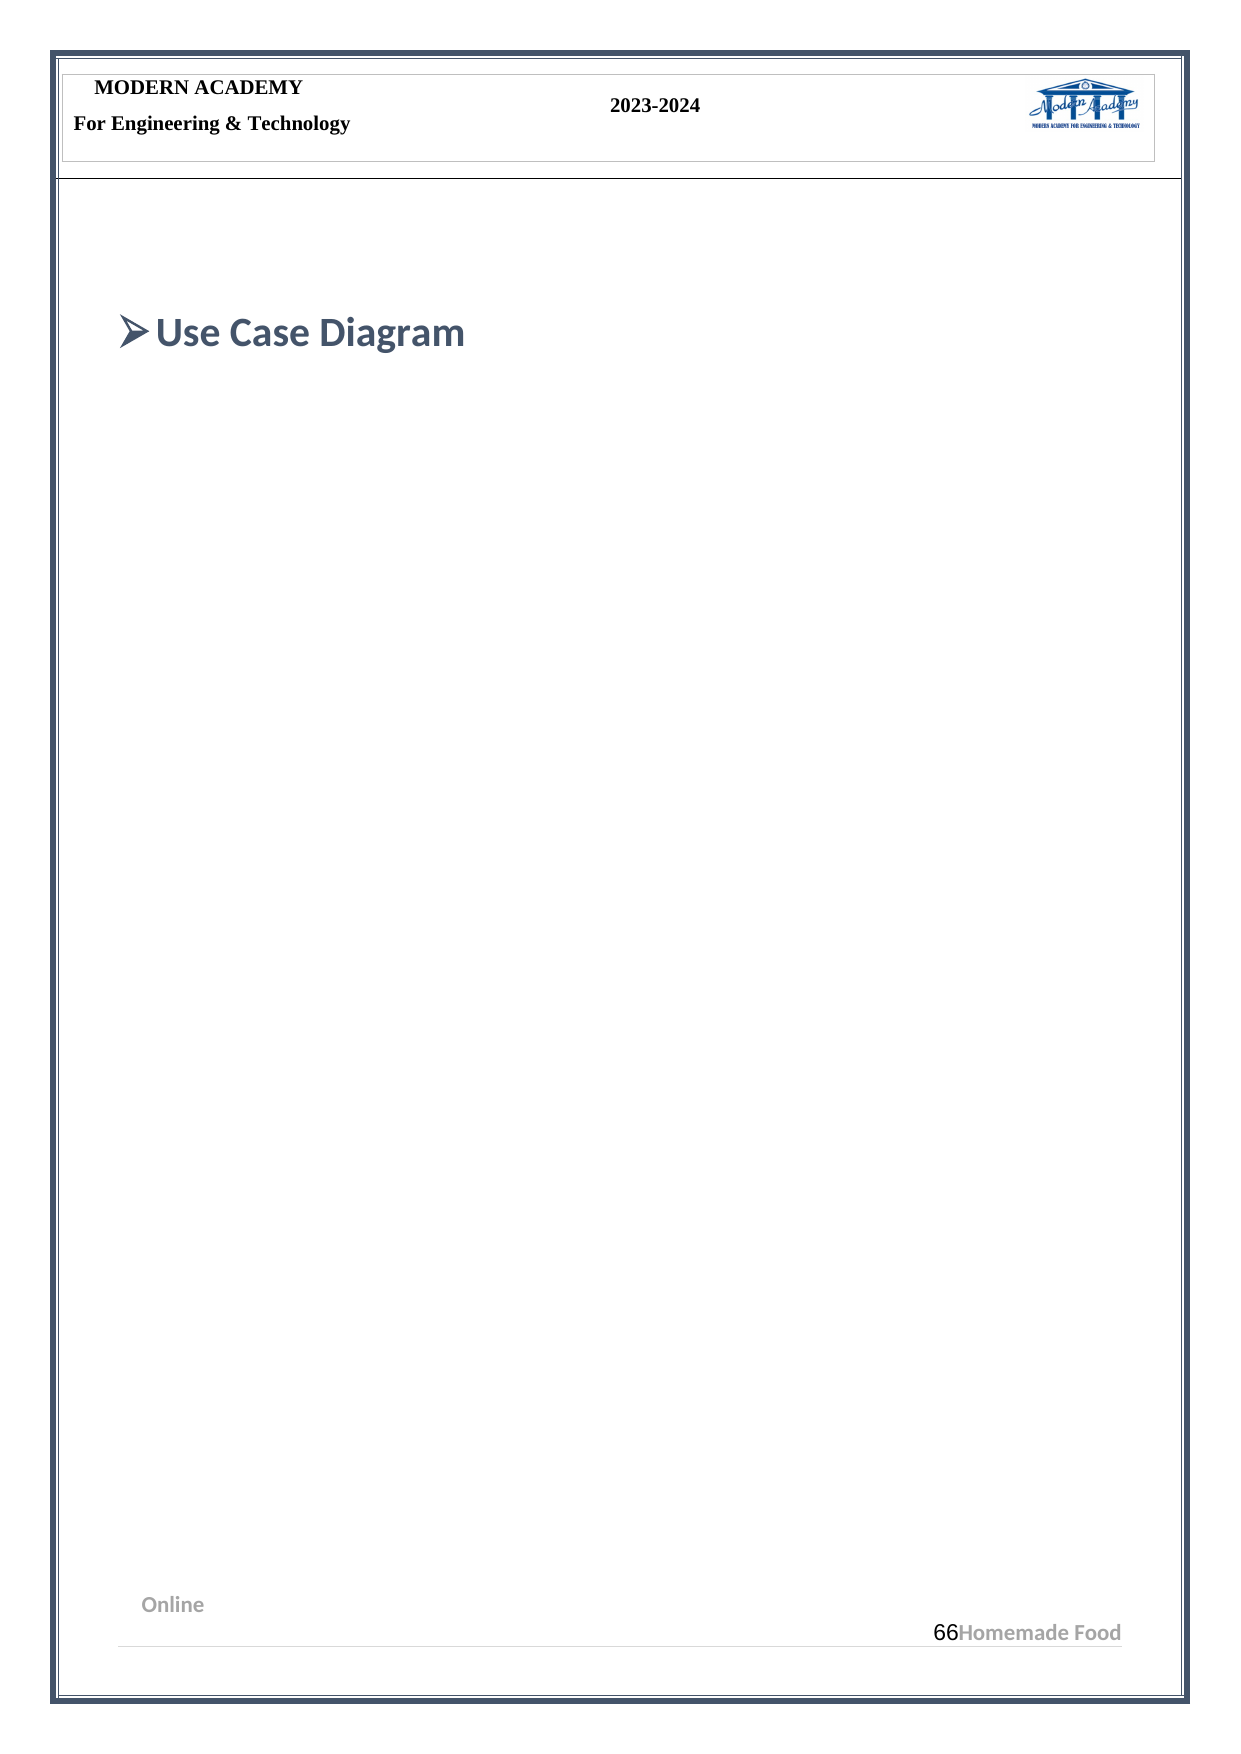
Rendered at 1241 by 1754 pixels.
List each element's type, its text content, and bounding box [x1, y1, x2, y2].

picture [1025, 75, 1144, 132]
list Use Case Diagram [118, 306, 1122, 357]
